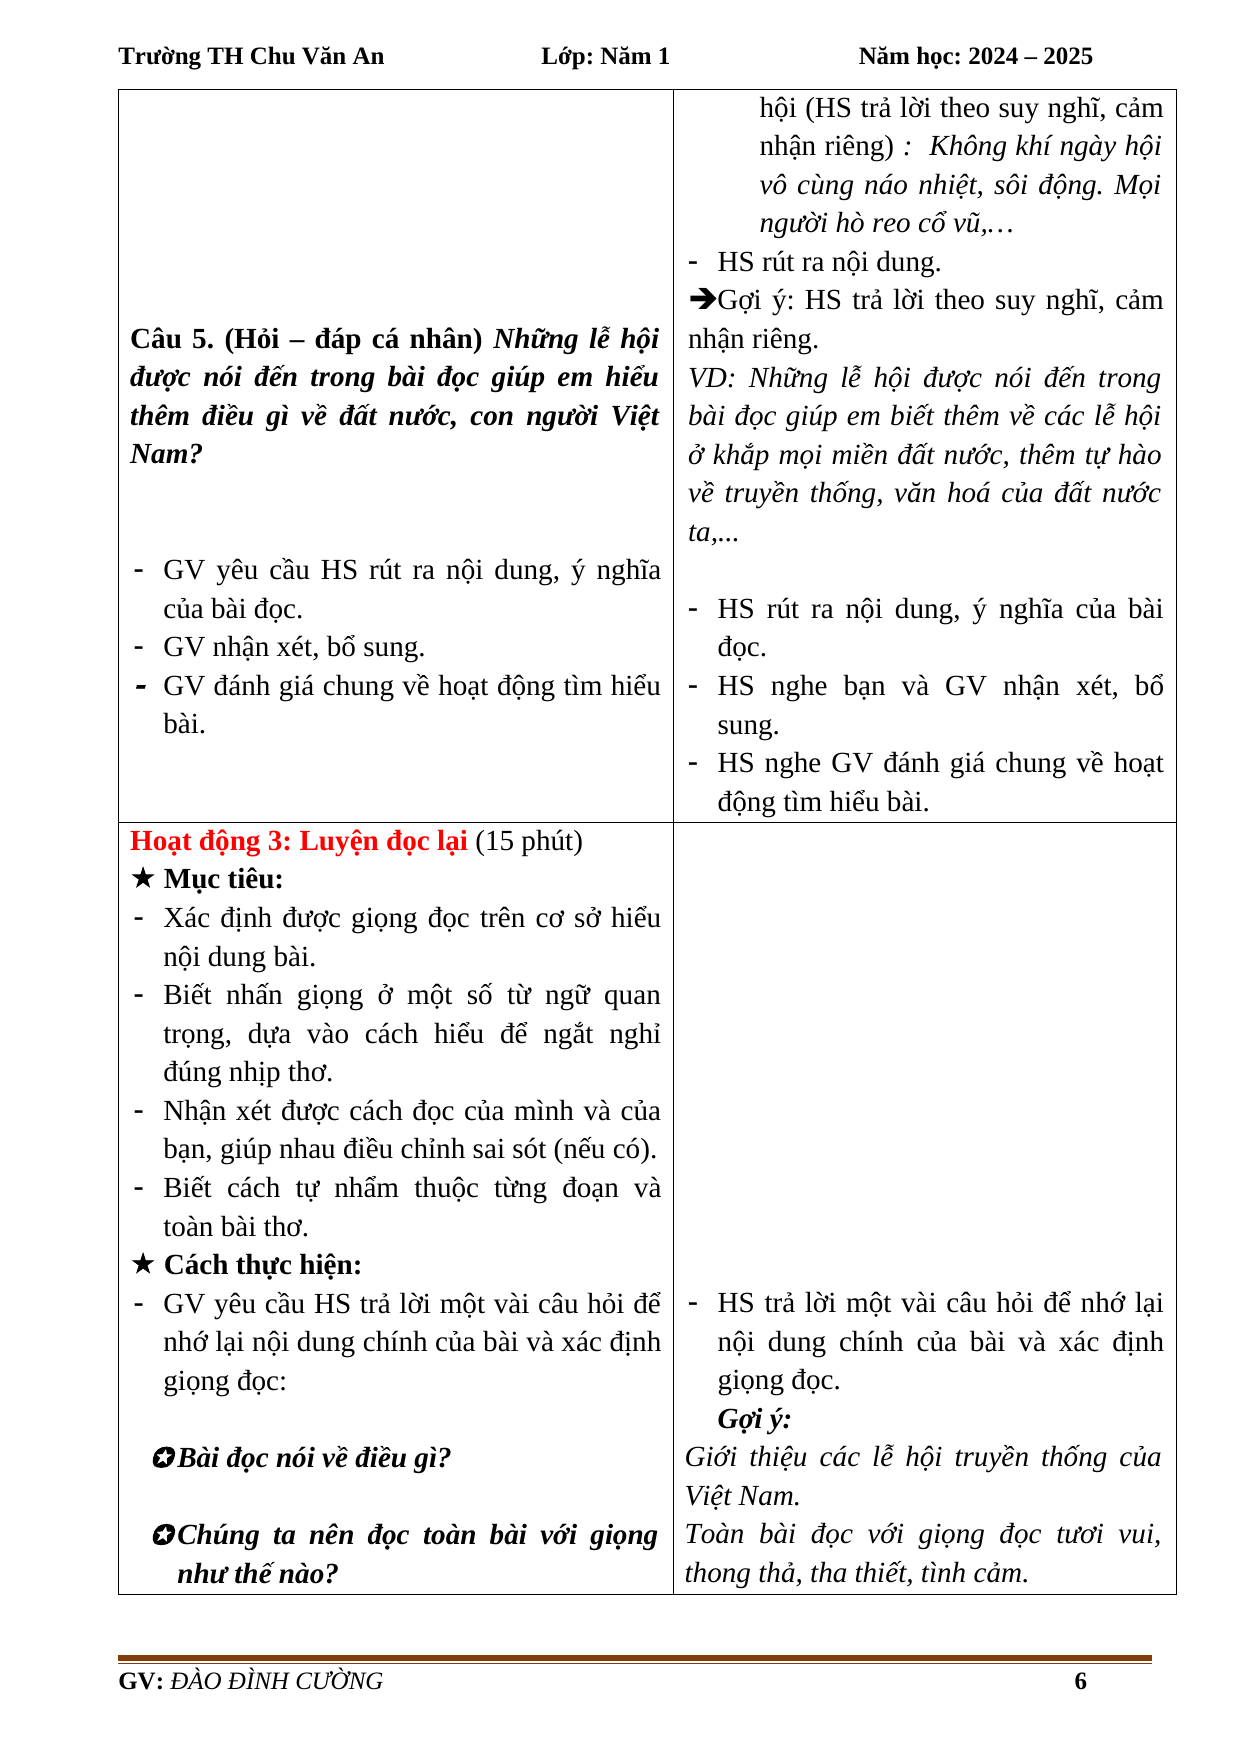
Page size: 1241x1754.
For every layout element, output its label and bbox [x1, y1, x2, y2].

table_cell [674, 823, 1176, 1594]
table_cell [119, 823, 673, 1594]
table_cell [674, 90, 1176, 822]
table_cell [119, 90, 673, 822]
